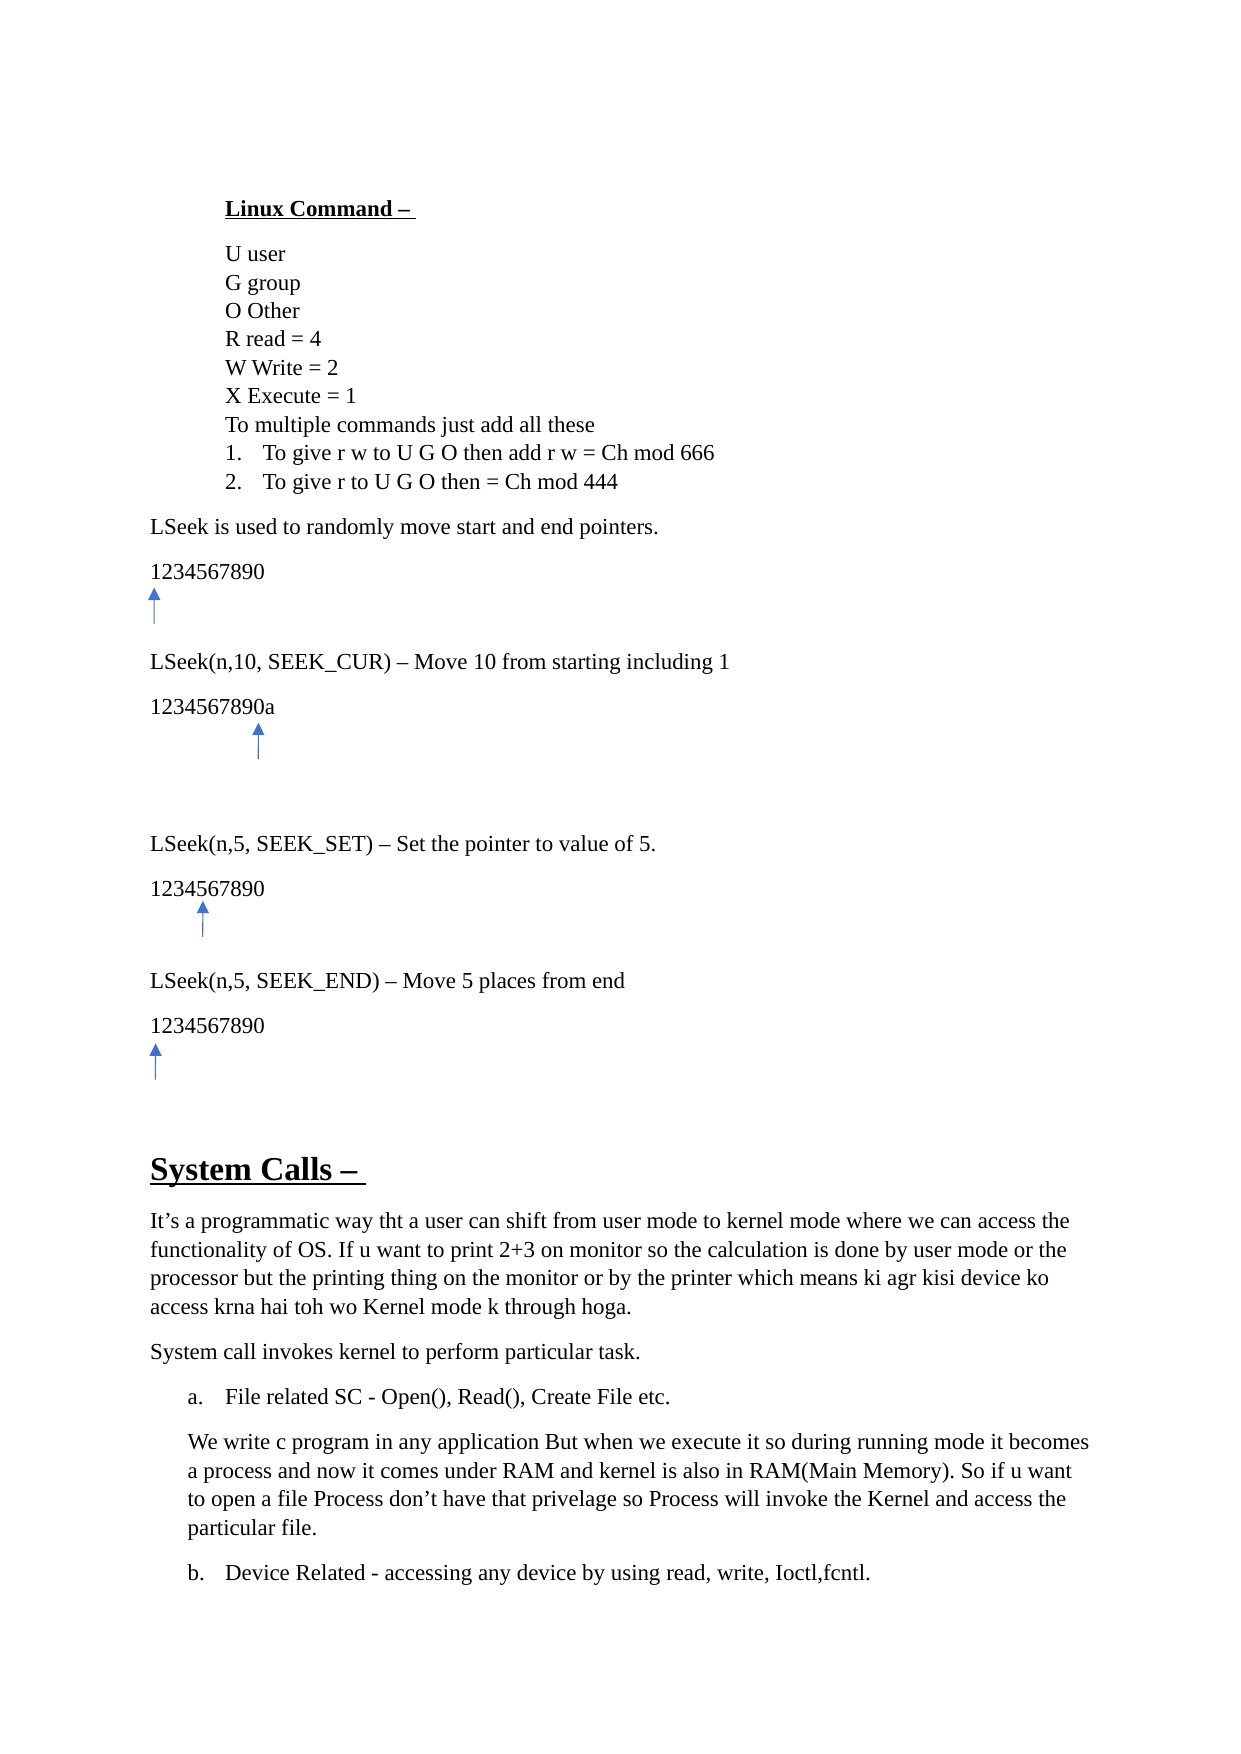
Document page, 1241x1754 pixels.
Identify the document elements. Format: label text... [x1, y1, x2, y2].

text System call invokes kernel to perform particular task. [150, 1338, 1090, 1364]
text Linux Command – [150, 195, 1090, 221]
list R read = 4 [225, 326, 1090, 352]
list U user [225, 240, 1090, 267]
list File related SC - Open(), Read(), Create File etc. [187, 1383, 1090, 1409]
text 1234567890 [150, 875, 1090, 902]
list Device Related - accessing any device by using read, write, Ioctl,fcntl. [187, 1559, 1090, 1585]
text LSeek(n,5, SEEK_END) – Move 5 places from end [150, 967, 1090, 994]
text It’s a programmatic way tht a user can shift from user mode to kernel mode where we can access the functionality of OS. If u want to print 2+3 on monitor so the calculation is done by user mode or the processor but the printing thing on the monitor or by the printer which means ki agr kisi device ko access krna hai toh wo Kernel mode k through hoga. [150, 1208, 1090, 1319]
text LSeek(n,10, SEEK_CUR) – Move 10 from starting including 1 [150, 648, 1090, 674]
list O Other [225, 297, 1090, 323]
list To give r to U G O then = Ch mod 444 [225, 468, 1090, 494]
list X Execute = 1 [225, 382, 1090, 409]
text LSeek is used to randomly move start and end pointers. [150, 513, 1090, 539]
list To give r w to U G O then add r w = Ch mod 666 [225, 439, 1090, 466]
text LSeek(n,5, SEEK_SET) – Set the pointer to value of 5. [150, 830, 1090, 857]
list To multiple commands just add all these [225, 411, 1090, 437]
list W Write = 2 [225, 354, 1090, 380]
text System Calls – [150, 1149, 1090, 1188]
text 1234567890 [150, 1012, 1090, 1039]
text We write c program in any application But when we execute it so during running mode it becomes a process and now it comes under RAM and kernel is also in RAM(Main Memory). So if u want to open a file Process don’t have that privelage so Process will invoke the Kernel and access the particular file. [187, 1428, 1090, 1540]
text 1234567890a [150, 693, 1090, 719]
text 1234567890 [150, 558, 1090, 584]
list G group [225, 269, 1090, 295]
